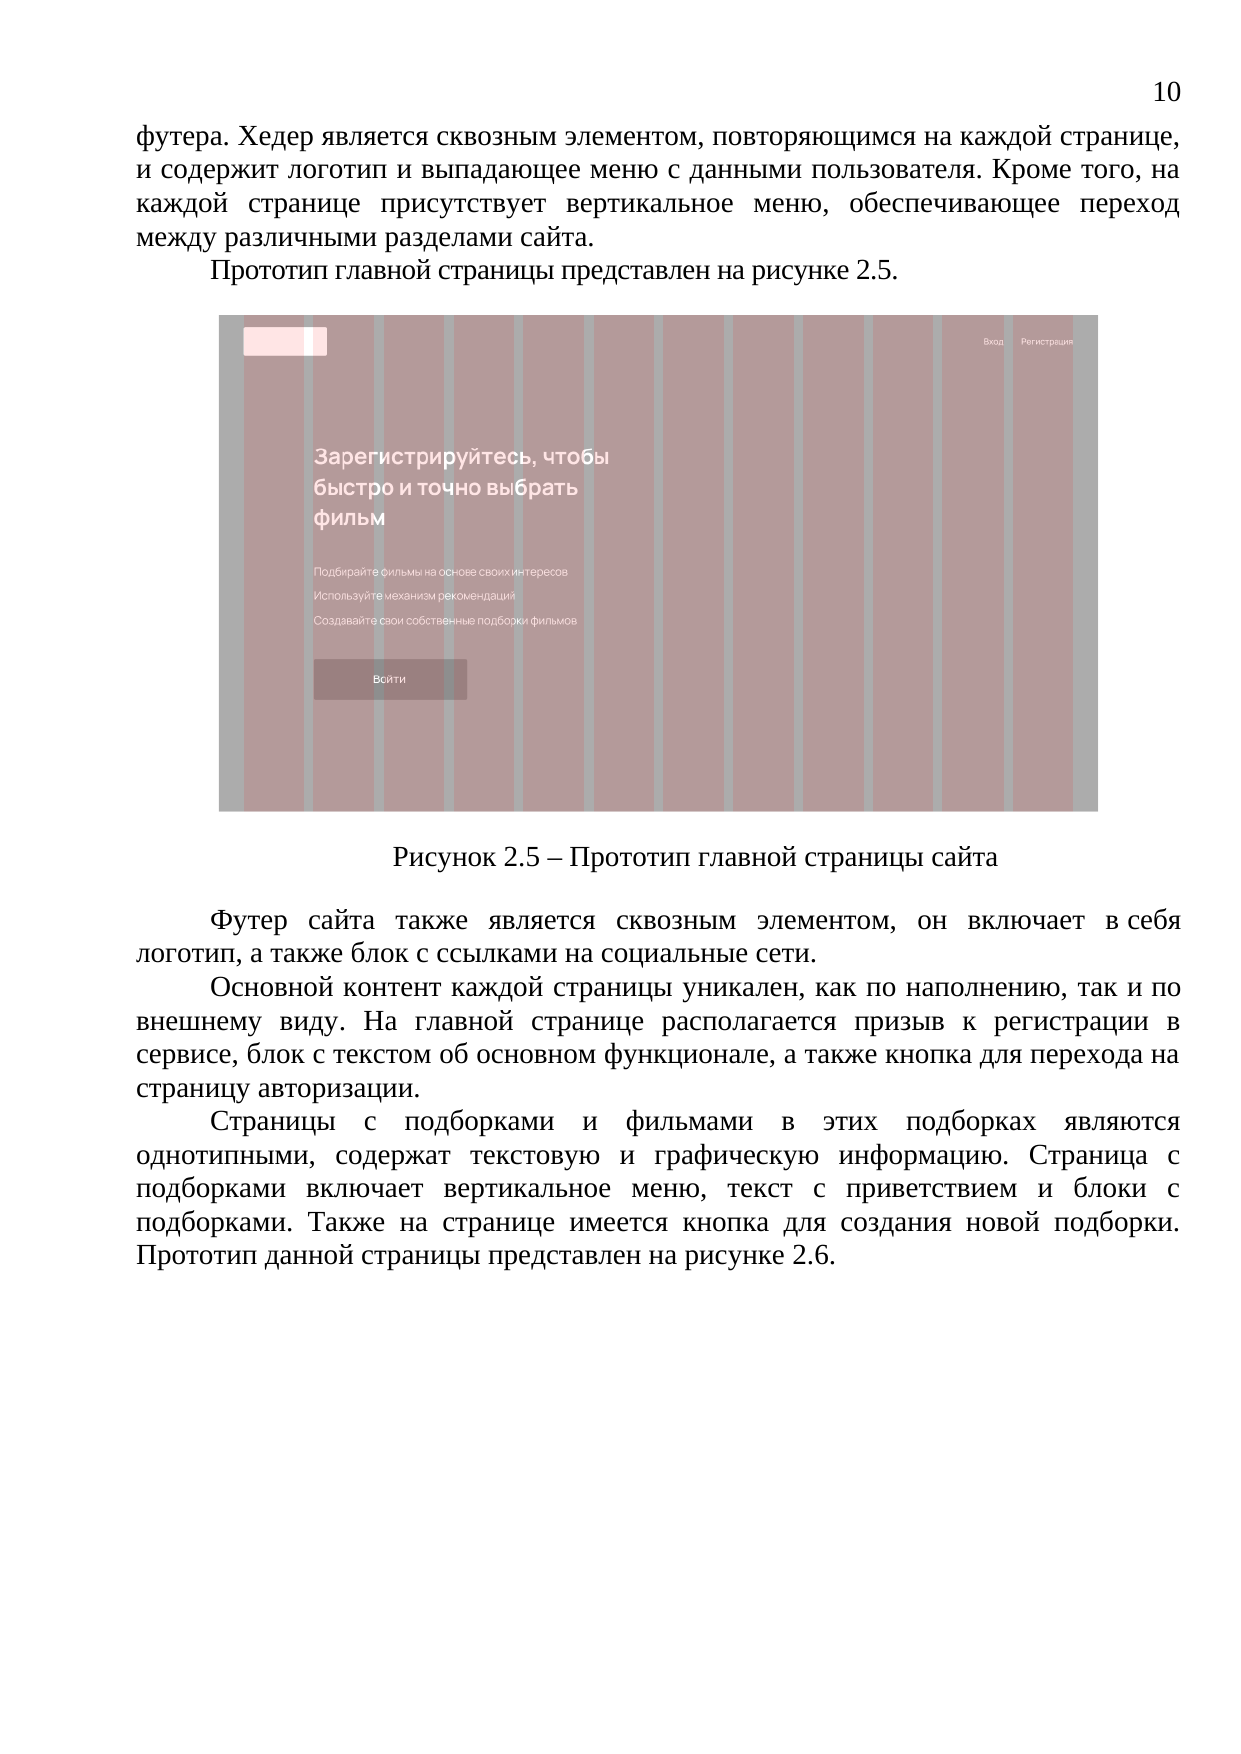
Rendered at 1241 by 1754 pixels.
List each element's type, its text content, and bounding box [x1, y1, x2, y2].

picture [218, 315, 1099, 812]
list Рисунок 2.5 – Прототип главной страницы сайта [136, 840, 1181, 873]
text Прототип главной страницы представлен на рисунке 2.5. [136, 252, 1181, 286]
list Основной контент каждой страницы уникален, как по наполнению, так и по внешнему виду. На главной странице располагается призыв к регистрации в сервисе, блок с текстом об основном функционале, а также кнопка для перехода на страницу авторизации. [136, 969, 1181, 1103]
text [136, 118, 1181, 252]
text Футер сайта также является сквозным элементом, он включает в себя логотип, а также блок с ссылками на социальные сети. [136, 902, 1181, 969]
list Страницы с подборками и фильмами в этих подборках являются однотипными, содержат текстовую и графическую информацию. Страница с подборками включает вертикальное меню, текст с приветствием и блоки с подборками. Также на странице имеется кнопка для создания новой подборки. Прототип данной страницы представлен на рисунке 2.6. [136, 1103, 1181, 1271]
